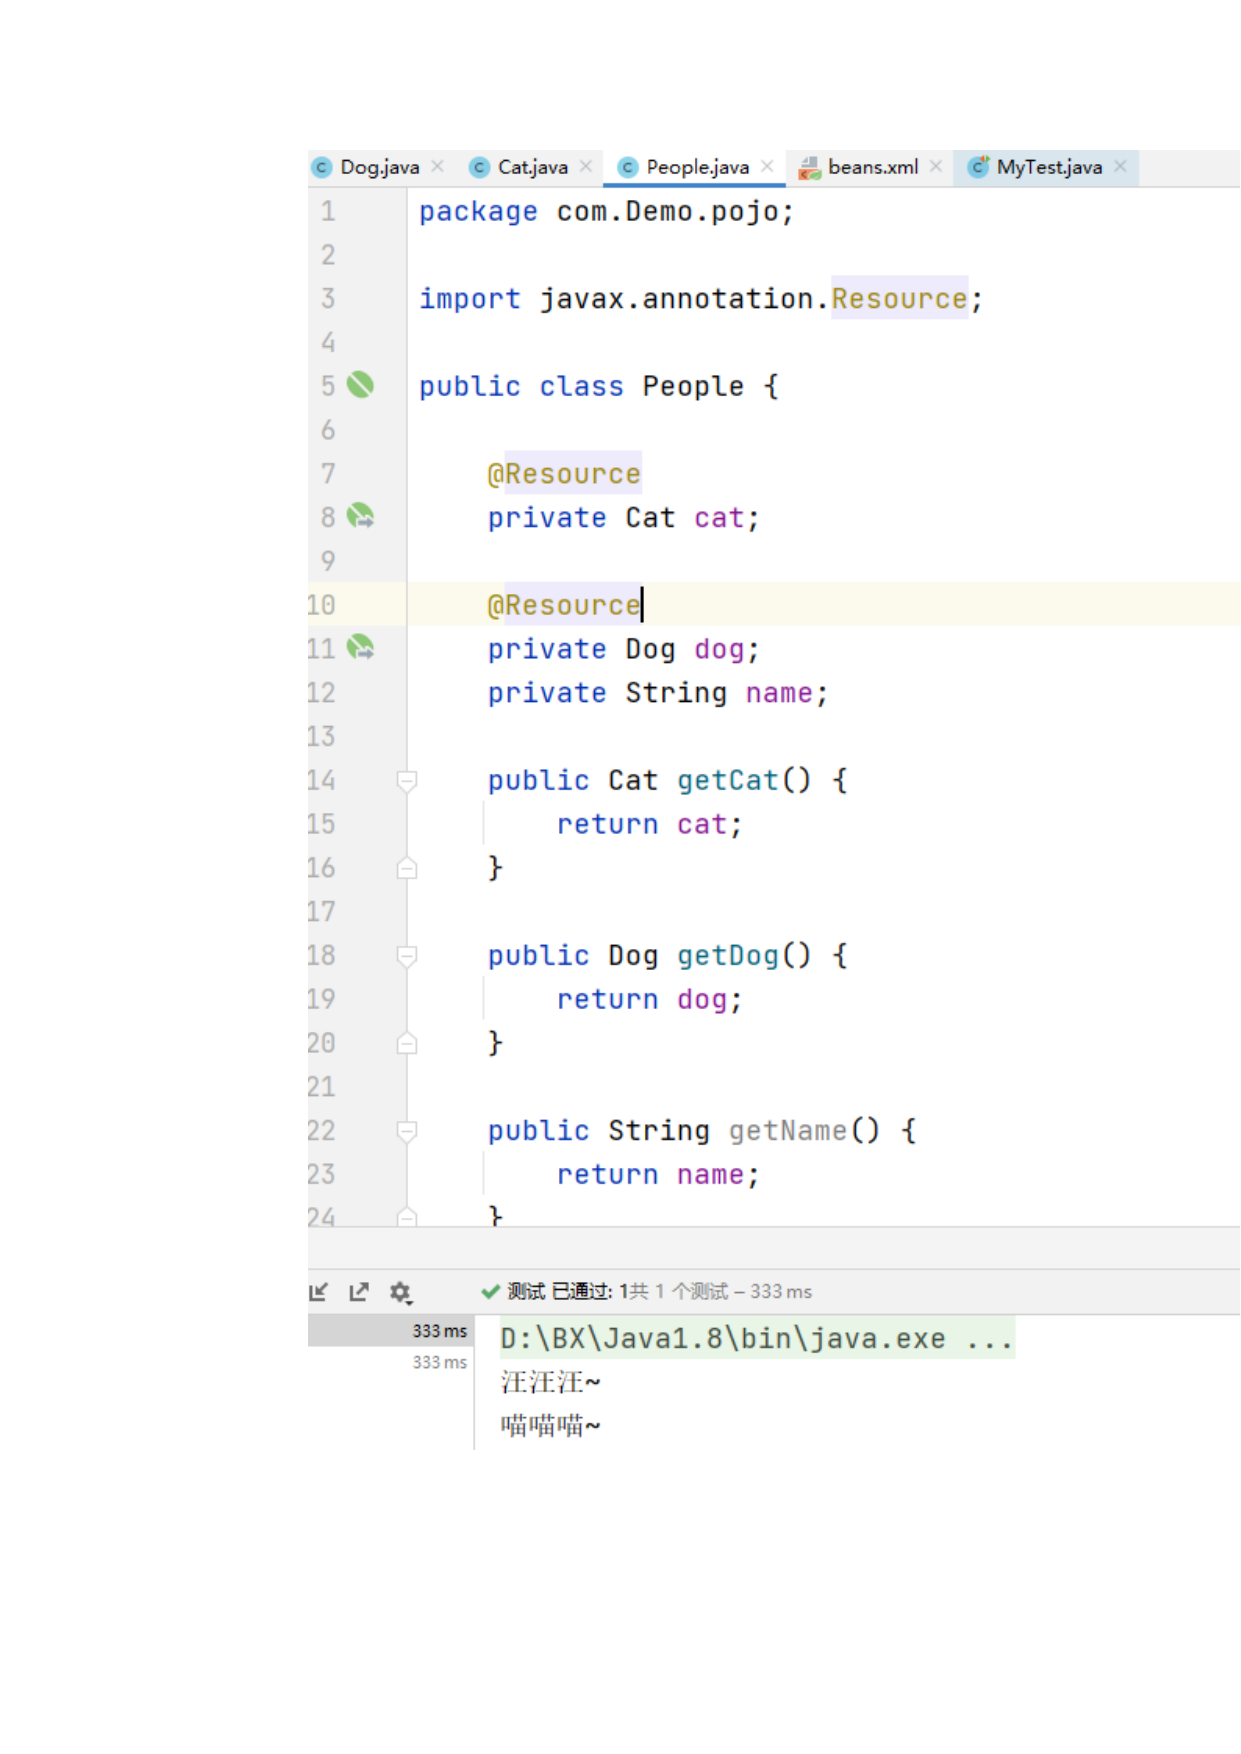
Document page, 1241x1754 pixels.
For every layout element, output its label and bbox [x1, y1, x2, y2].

picture [308, 150, 1241, 1450]
